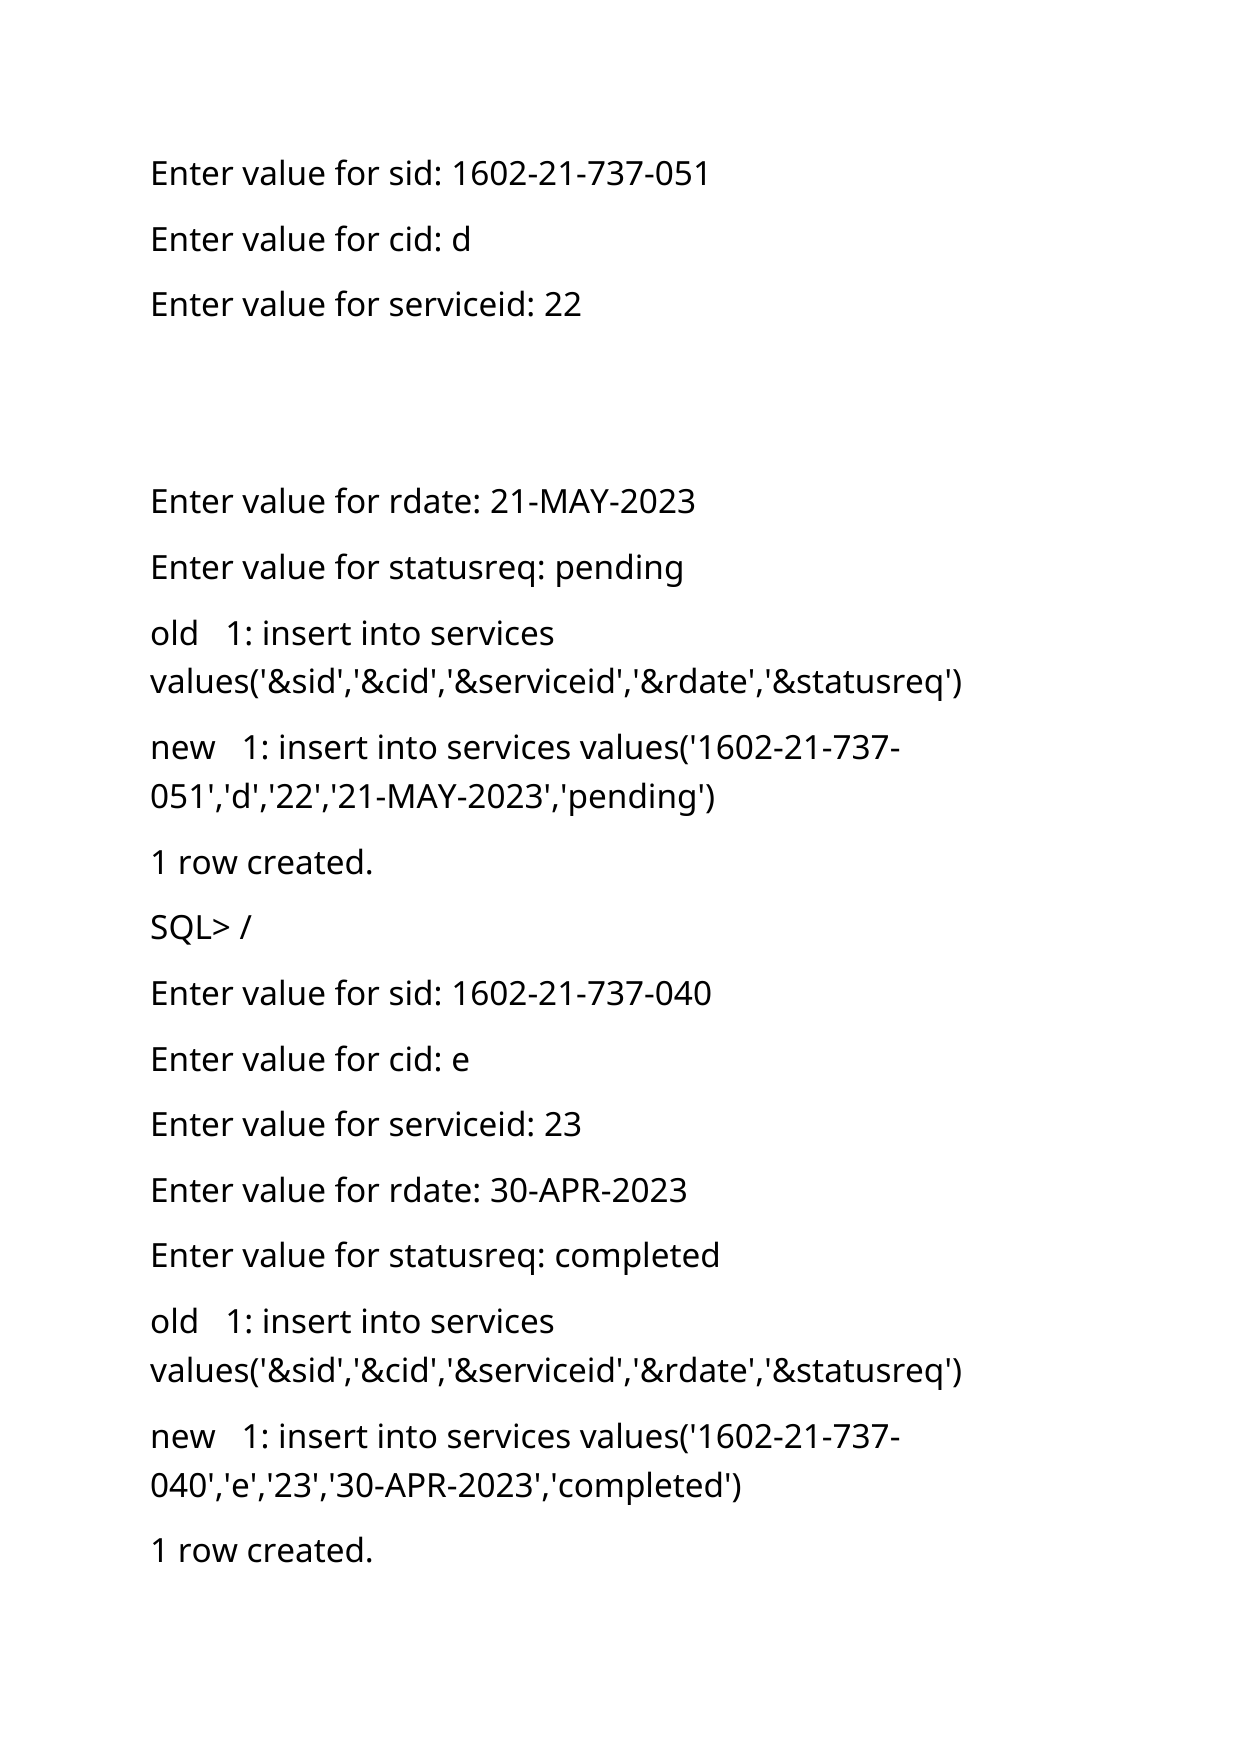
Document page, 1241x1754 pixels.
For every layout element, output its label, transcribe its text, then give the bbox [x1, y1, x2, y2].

text Enter value for rdate: 30-APR-2023 [150, 1167, 1090, 1212]
text Enter value for sid: 1602-21-737-051 [150, 150, 1090, 195]
text old 1: insert into services values('&sid','&cid','&serviceid','&rdate','&statusreq') [150, 609, 1090, 704]
text Enter value for serviceid: 22 [150, 281, 1090, 327]
text new 1: insert into services values('1602-21-737-051','d','22','21-MAY-2023','pending') [150, 724, 1090, 818]
text 1 row created. [150, 1527, 1090, 1572]
text Enter value for cid: e [150, 1035, 1090, 1081]
text Enter value for statusreq: pending [150, 544, 1090, 589]
text Enter value for serviceid: 23 [150, 1101, 1090, 1146]
text Enter value for cid: d [150, 216, 1090, 261]
text new 1: insert into services values('1602-21-737-040','e','23','30-APR-2023','completed') [150, 1412, 1090, 1507]
text 1 row created. [150, 838, 1090, 884]
text SQL> / [150, 904, 1090, 949]
text Enter value for statusreq: completed [150, 1232, 1090, 1278]
text old 1: insert into services values('&sid','&cid','&serviceid','&rdate','&statusreq') [150, 1298, 1090, 1392]
text Enter value for rdate: 21-MAY-2023 [150, 478, 1090, 523]
text Enter value for sid: 1602-21-737-040 [150, 970, 1090, 1015]
